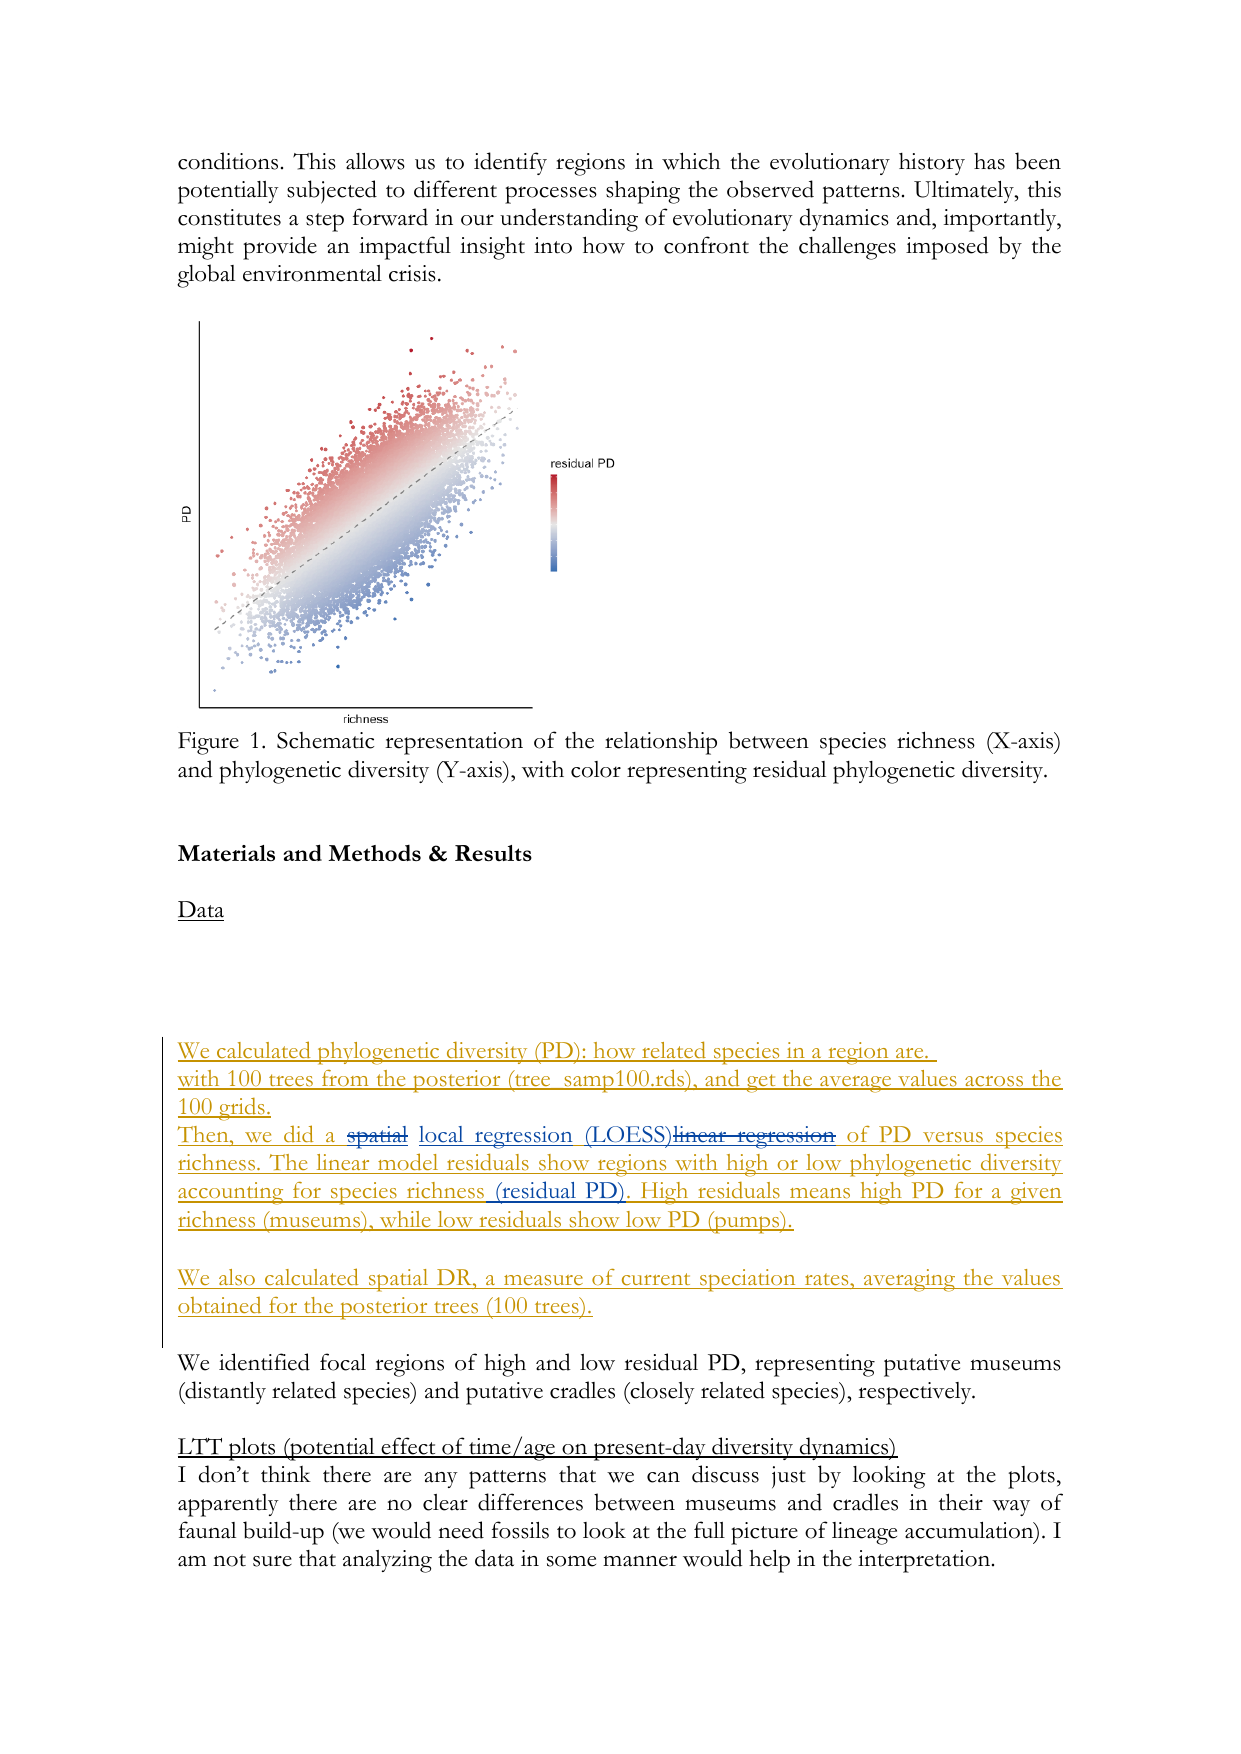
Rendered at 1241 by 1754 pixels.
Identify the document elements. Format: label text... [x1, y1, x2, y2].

title Materials and Methods & Results [177, 840, 1063, 868]
text Figure 1. Schematic representation of the relationship between species richness (X-axis) and phylogenetic diversity (Y-axis), with color representing residual phylogenetic diversity. [177, 727, 1063, 783]
text We identified focal regions of high and low residual PD, representing putative museums (distantly related species) and putative cradles (closely related species), respectively. [177, 1348, 1063, 1405]
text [177, 148, 1063, 288]
text Data [177, 896, 1063, 924]
picture [177, 316, 620, 728]
text I don’t think there are any patterns that we can discuss just by looking at the plots, apparently there are no clear differences between museums and cradles in their way of faunal build-up (we would need fossils to look at the full picture of lineage accumulation). I am not sure that analyzing the data in some manner would help in the interpretation. [177, 1461, 1063, 1573]
text LTT plots (potential effect of time/age on present-day diversity dynamics) [177, 1433, 1063, 1461]
